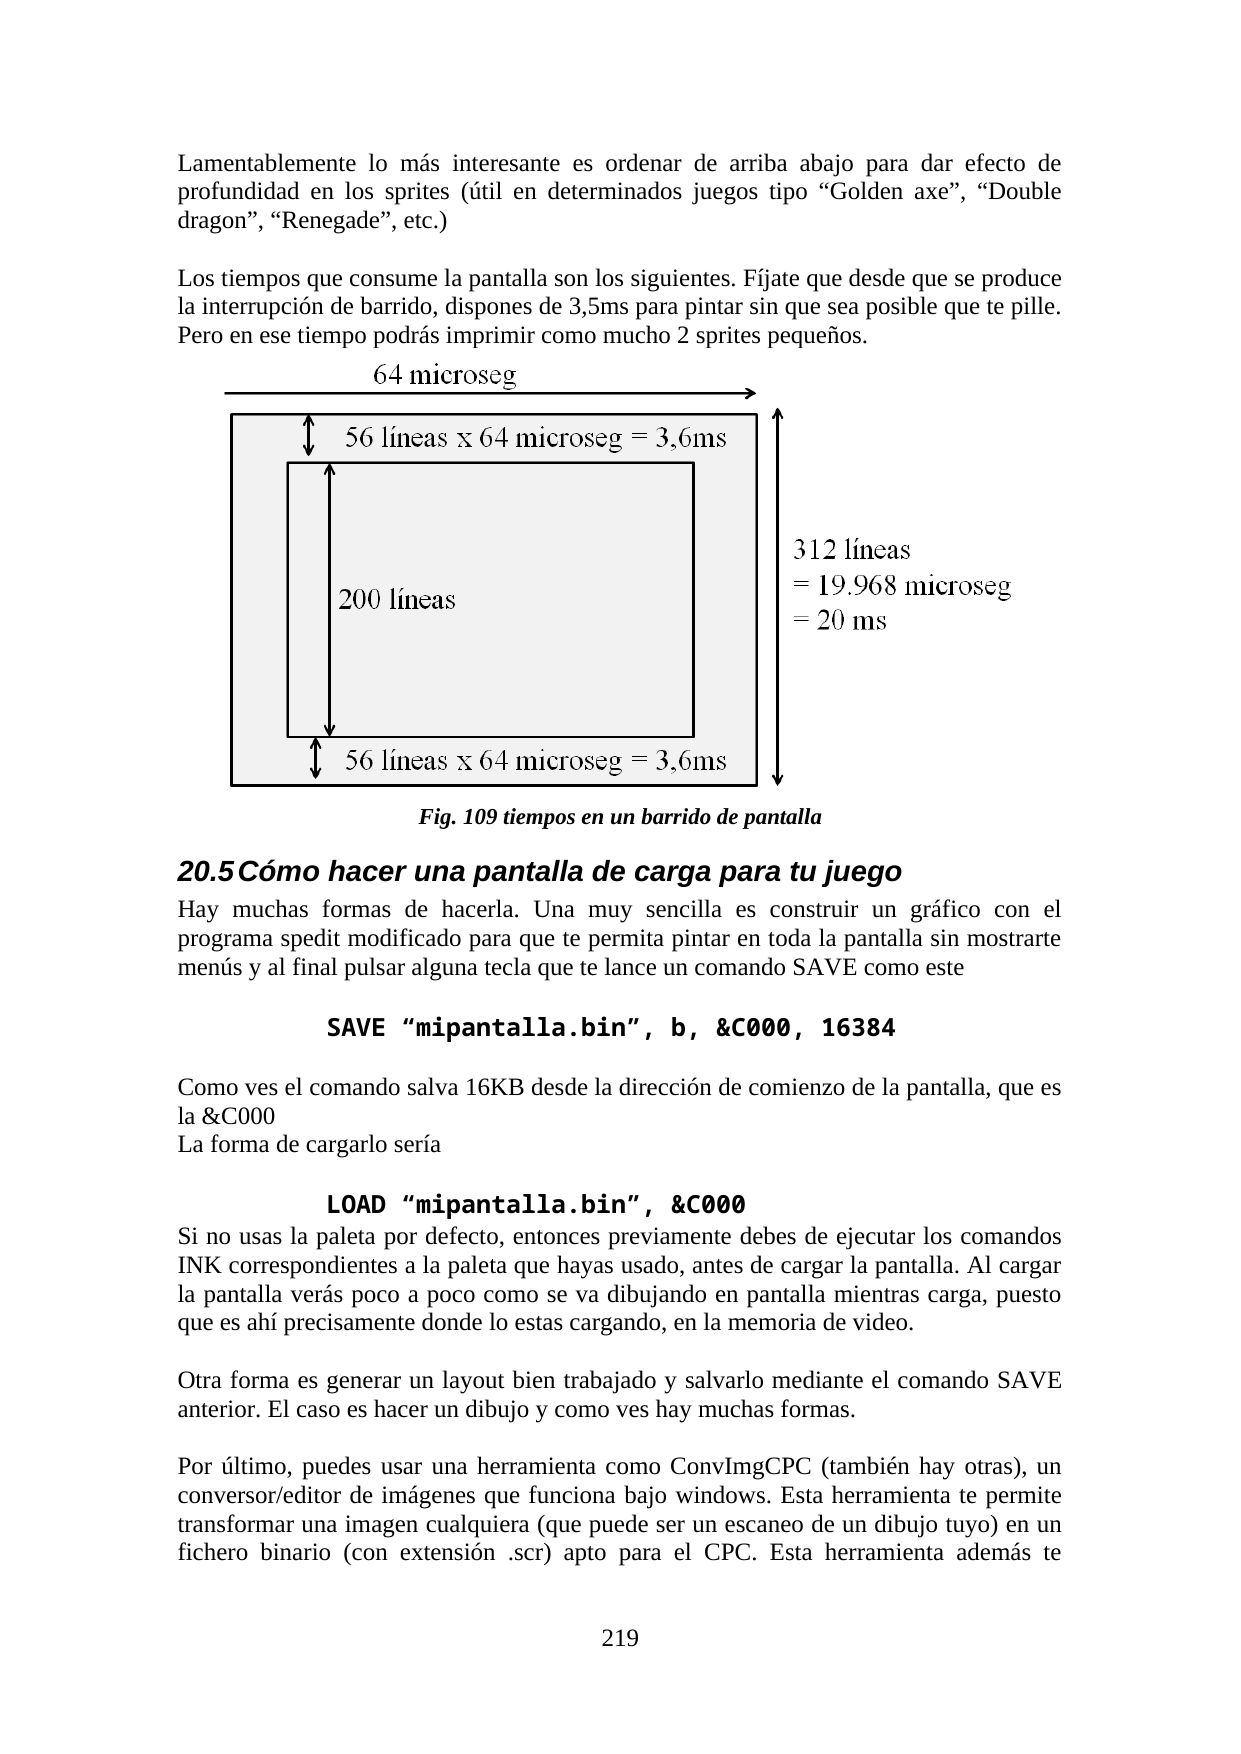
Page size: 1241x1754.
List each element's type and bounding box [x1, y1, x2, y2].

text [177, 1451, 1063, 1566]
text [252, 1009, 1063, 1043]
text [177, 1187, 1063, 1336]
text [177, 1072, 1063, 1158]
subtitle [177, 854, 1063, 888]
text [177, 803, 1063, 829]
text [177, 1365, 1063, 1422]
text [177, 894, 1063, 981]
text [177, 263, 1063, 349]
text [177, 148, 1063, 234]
picture [221, 348, 1020, 804]
